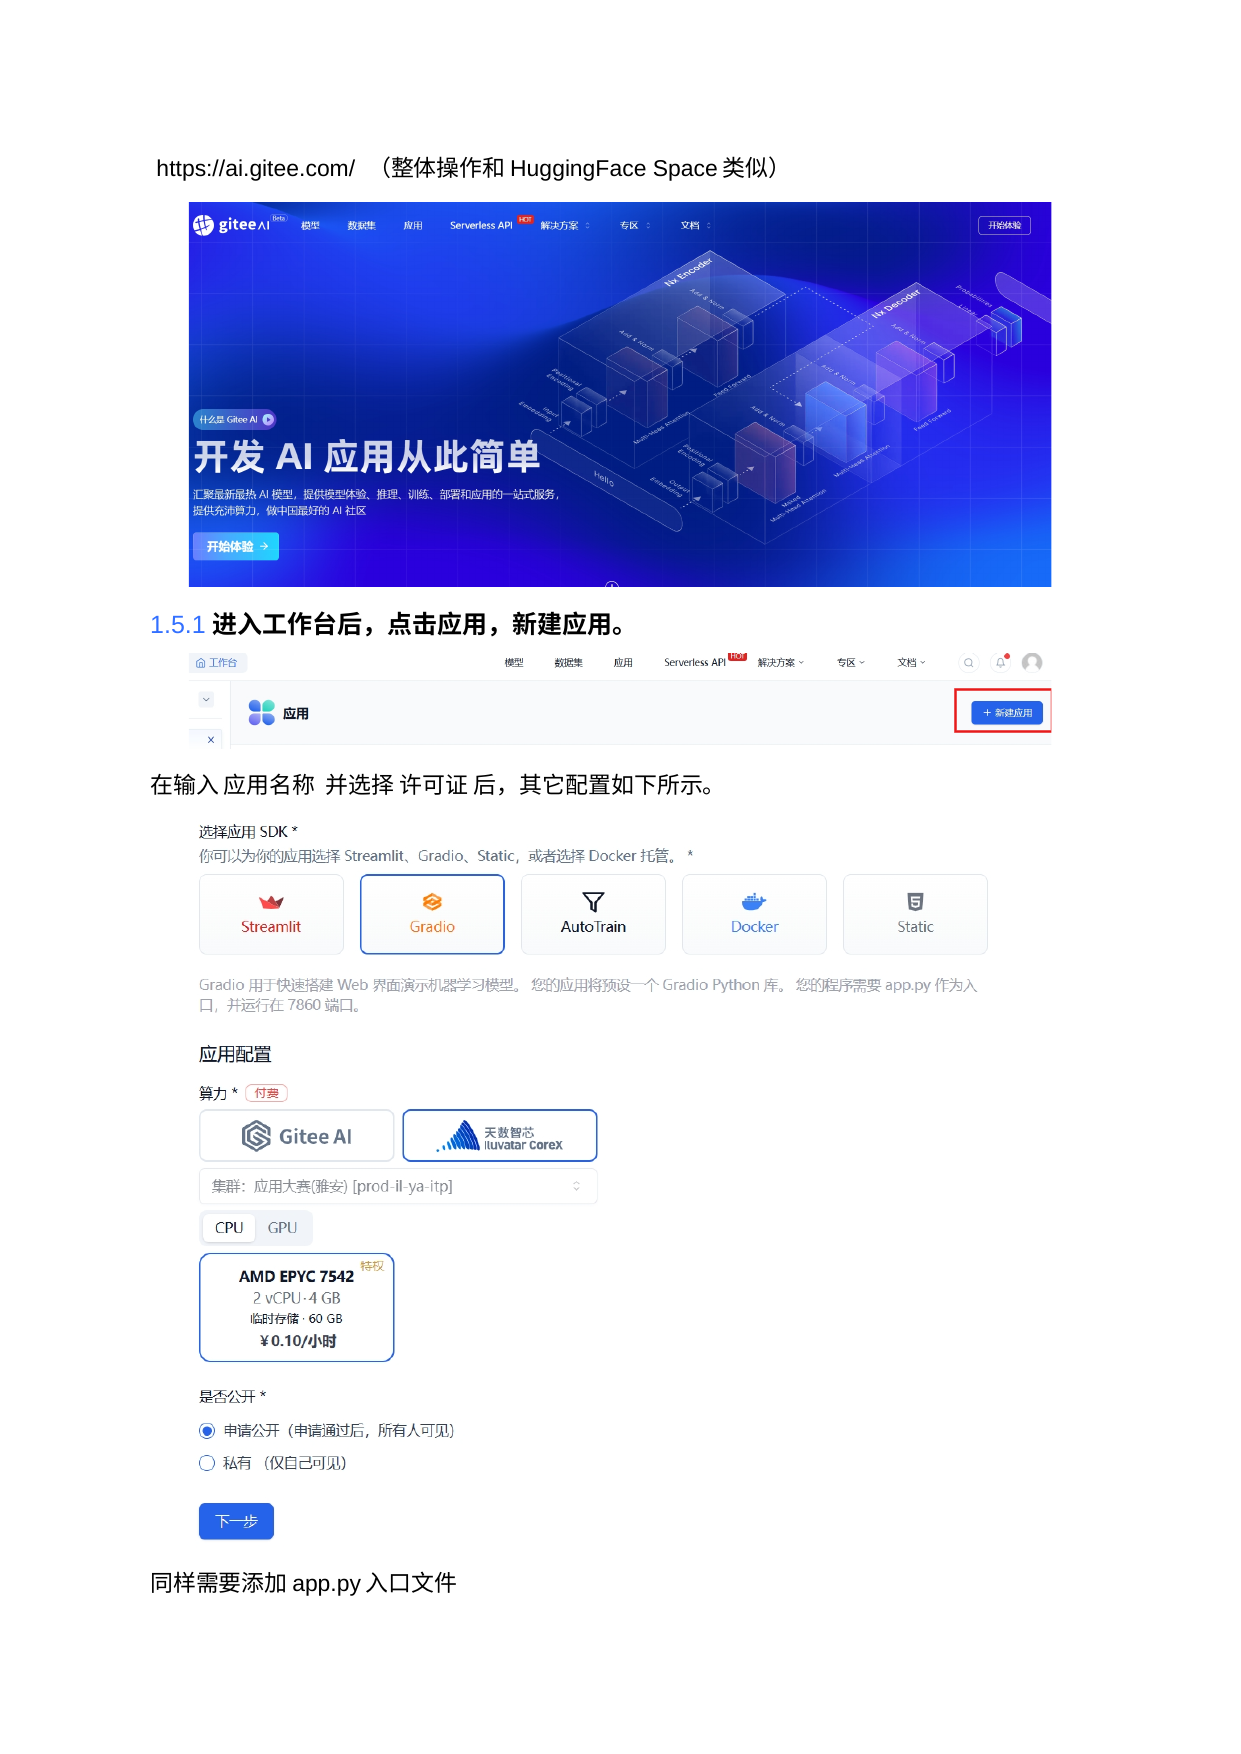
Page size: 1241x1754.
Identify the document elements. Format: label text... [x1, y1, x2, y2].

text https://ai.gitee.com/ （整体操作和HuggingFace Space类似） [150, 150, 1090, 183]
picture [188, 819, 1052, 1548]
text 同样需要添加app.py入口文件 [150, 1565, 1090, 1598]
picture [188, 653, 1052, 749]
picture [188, 202, 1052, 587]
text 在输入 应用名称 并选择 许可证 后，其它配置如下所示。 [150, 767, 1090, 800]
